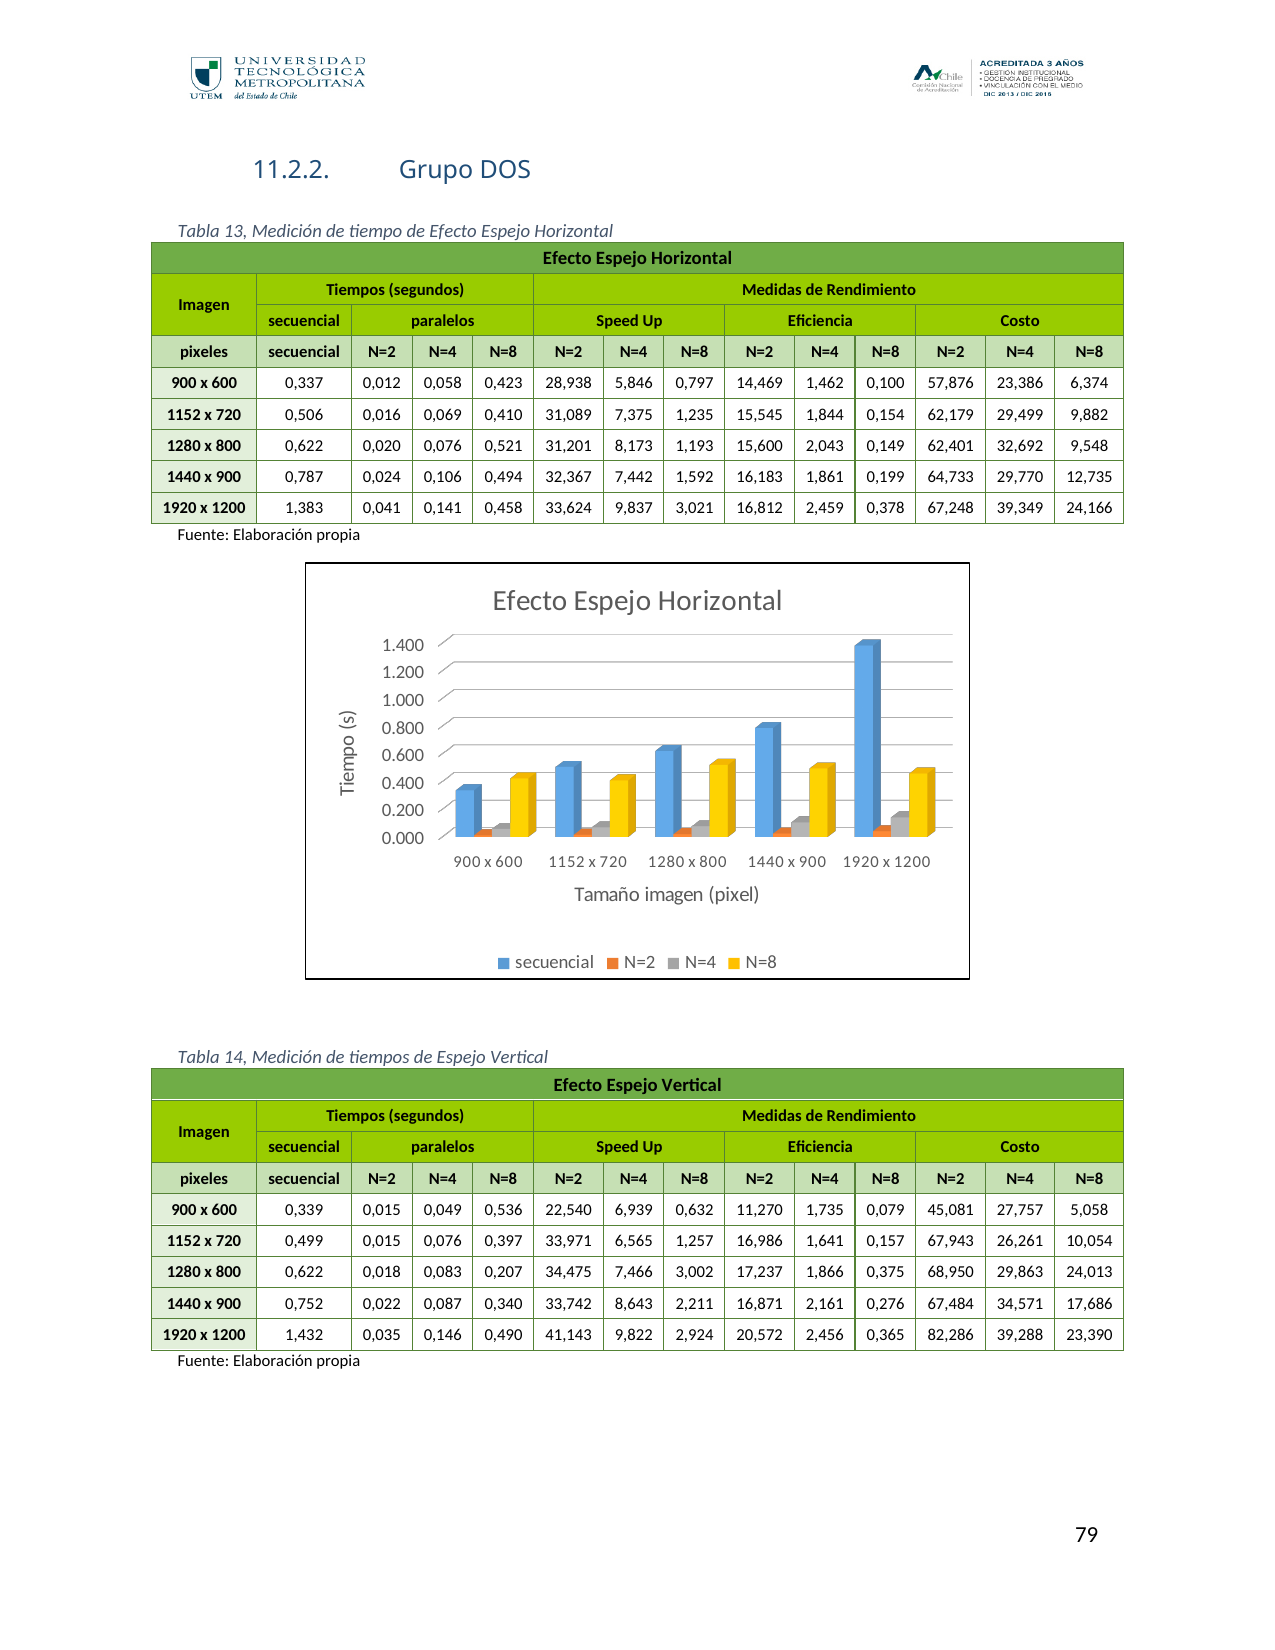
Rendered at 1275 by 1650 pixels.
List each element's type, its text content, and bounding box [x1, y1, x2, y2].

table_cell 0,069 [413, 399, 472, 429]
table_cell 82,286 [916, 1319, 985, 1349]
table_cell 64,733 [916, 461, 985, 492]
table_cell 1,866 [795, 1257, 854, 1287]
table_cell 12,735 [1055, 461, 1123, 492]
table_cell Costo [916, 305, 1123, 335]
table_cell 0,020 [352, 430, 412, 460]
table_cell 0,632 [664, 1194, 724, 1224]
table_cell secuencial [257, 336, 351, 367]
table_cell 0,797 [664, 368, 724, 398]
table_cell 1440 x 900 [152, 461, 256, 492]
table_cell 1920 x 1200 [152, 493, 256, 523]
table_cell 31,089 [534, 399, 603, 429]
table_cell 0,079 [856, 1194, 915, 1224]
table_cell 10,054 [1055, 1226, 1123, 1256]
table_cell 11,270 [725, 1194, 794, 1224]
table_cell 16,986 [725, 1226, 794, 1256]
table_cell Costo [916, 1132, 1123, 1162]
table_cell 5,846 [604, 368, 663, 398]
table_cell N=8 [664, 1163, 724, 1193]
table_cell N=8 [473, 336, 533, 367]
table_cell 32,692 [986, 430, 1054, 460]
table_cell 23,390 [1055, 1319, 1123, 1349]
table_cell 0,024 [352, 461, 412, 492]
table_cell 15,600 [725, 430, 794, 460]
table_cell Eficiencia [725, 305, 915, 335]
table_cell 1280 x 800 [152, 430, 256, 460]
table_cell 33,624 [534, 493, 603, 523]
table_cell 6,374 [1055, 368, 1123, 398]
table_cell Imagen [152, 274, 256, 335]
table_cell pixeles [152, 1163, 256, 1193]
table_cell 1,735 [795, 1194, 854, 1224]
table_cell 2,161 [795, 1288, 854, 1318]
table_cell 41,143 [534, 1319, 603, 1349]
table_cell 32,367 [534, 461, 603, 492]
table_cell 29,499 [986, 399, 1054, 429]
table_cell 7,375 [604, 399, 663, 429]
table_cell 68,950 [916, 1257, 985, 1287]
table_cell 0,397 [473, 1226, 533, 1256]
table_cell 0,207 [473, 1257, 533, 1287]
table_cell N=2 [534, 1163, 603, 1193]
table_cell 15,545 [725, 399, 794, 429]
table_cell N=4 [413, 1163, 472, 1193]
table_cell 16,183 [725, 461, 794, 492]
table_cell 6,565 [604, 1226, 663, 1256]
table_cell 1,193 [664, 430, 724, 460]
table_cell 14,469 [725, 368, 794, 398]
table_cell 900 x 600 [152, 1194, 256, 1224]
table_cell 0,049 [413, 1194, 472, 1224]
table_cell 2,459 [795, 493, 854, 523]
picture [177, 34, 389, 117]
table_cell N=8 [856, 336, 915, 367]
table_cell N=2 [352, 1163, 412, 1193]
table_cell Tiempos (segundos) [257, 274, 533, 304]
table_cell 0,276 [856, 1288, 915, 1318]
table_cell 28,938 [534, 368, 603, 398]
table_cell 33,742 [534, 1288, 603, 1318]
table_cell 1,641 [795, 1226, 854, 1256]
table_cell N=4 [986, 336, 1054, 367]
table_cell 24,166 [1055, 493, 1123, 523]
table_cell N=8 [473, 1163, 533, 1193]
picture [896, 32, 1095, 117]
table_cell 0,458 [473, 493, 533, 523]
table_cell 20,572 [725, 1319, 794, 1349]
table_cell 0,622 [257, 430, 351, 460]
table_cell 45,081 [916, 1194, 985, 1224]
table_cell 17,686 [1055, 1288, 1123, 1318]
table_cell 0,499 [257, 1226, 351, 1256]
table_cell 34,475 [534, 1257, 603, 1287]
table_cell 6,939 [604, 1194, 663, 1224]
table_cell 0,752 [257, 1288, 351, 1318]
table_cell 0,149 [856, 430, 915, 460]
table_cell 0,100 [856, 368, 915, 398]
table_cell 0,083 [413, 1257, 472, 1287]
table_cell 62,179 [916, 399, 985, 429]
table_cell 7,466 [604, 1257, 663, 1287]
table_cell 0,058 [413, 368, 472, 398]
table_cell 0,375 [856, 1257, 915, 1287]
table_cell N=2 [352, 336, 412, 367]
table_cell 3,021 [664, 493, 724, 523]
table_cell 33,971 [534, 1226, 603, 1256]
table_cell 0,423 [473, 368, 533, 398]
table_cell Eficiencia [725, 1132, 915, 1162]
table_cell 1,257 [664, 1226, 724, 1256]
table_cell 3,002 [664, 1257, 724, 1287]
text Fuente: Elaboración propia [177, 524, 1098, 544]
table_cell 23,386 [986, 368, 1054, 398]
table_cell 39,349 [986, 493, 1054, 523]
table_cell 0,157 [856, 1226, 915, 1256]
table_cell N=8 [1055, 336, 1123, 367]
table_cell secuencial [257, 1163, 351, 1193]
table_cell 2,924 [664, 1319, 724, 1349]
table_cell 0,146 [413, 1319, 472, 1349]
text Tabla 13, Medición de tiempo de Efecto Espejo Horizontal [177, 219, 1098, 242]
table_cell 0,378 [856, 493, 915, 523]
table_cell 7,442 [604, 461, 663, 492]
table_cell Speed Up [534, 305, 724, 335]
table_cell 9,548 [1055, 430, 1123, 460]
table_cell 31,201 [534, 430, 603, 460]
table_cell 0,076 [413, 430, 472, 460]
table_cell 22,540 [534, 1194, 603, 1224]
table_cell 17,237 [725, 1257, 794, 1287]
table_cell Imagen [152, 1101, 256, 1162]
table_cell 0,141 [413, 493, 472, 523]
table_cell N=2 [916, 1163, 985, 1193]
table_cell 1920 x 1200 [152, 1319, 256, 1349]
table_cell 0,410 [473, 399, 533, 429]
table_cell 8,643 [604, 1288, 663, 1318]
table_cell 1,592 [664, 461, 724, 492]
table_cell 0,154 [856, 399, 915, 429]
table_cell 0,022 [352, 1288, 412, 1318]
table_cell 0,076 [413, 1226, 472, 1256]
table_cell Medidas de Rendimiento [534, 1101, 1123, 1131]
text Fuente: Elaboración propia [177, 1351, 1098, 1371]
table_cell N=2 [725, 336, 794, 367]
table_cell secuencial [257, 1132, 351, 1162]
table_cell 900 x 600 [152, 368, 256, 398]
table_cell N=4 [604, 336, 663, 367]
table_cell 9,882 [1055, 399, 1123, 429]
table_cell N=8 [856, 1163, 915, 1193]
table_cell 0,521 [473, 430, 533, 460]
table_cell N=2 [534, 336, 603, 367]
table_cell 1152 x 720 [152, 399, 256, 429]
table_cell paralelos [352, 305, 533, 335]
table_cell 0,106 [413, 461, 472, 492]
table_cell 27,757 [986, 1194, 1054, 1224]
table_cell Medidas de Rendimiento [534, 274, 1123, 304]
table_cell 1,462 [795, 368, 854, 398]
table_cell 0,337 [257, 368, 351, 398]
table_cell N=2 [725, 1163, 794, 1193]
table_cell 16,871 [725, 1288, 794, 1318]
table_cell 1440 x 900 [152, 1288, 256, 1318]
table_cell 16,812 [725, 493, 794, 523]
table_cell 9,837 [604, 493, 663, 523]
text Tabla 14, Medición de tiempos de Espejo Vertical [177, 1045, 1098, 1068]
table_cell N=4 [413, 336, 472, 367]
table_cell 0,365 [856, 1319, 915, 1349]
table_cell 1,861 [795, 461, 854, 492]
table_cell 2,456 [795, 1319, 854, 1349]
table_cell N=4 [604, 1163, 663, 1193]
table_cell 24,013 [1055, 1257, 1123, 1287]
table_cell 26,261 [986, 1226, 1054, 1256]
table_cell 2,211 [664, 1288, 724, 1318]
table_cell 67,943 [916, 1226, 985, 1256]
table_cell Tiempos (segundos) [257, 1101, 533, 1131]
table_cell 57,876 [916, 368, 985, 398]
table_cell N=4 [795, 336, 854, 367]
table_cell 39,288 [986, 1319, 1054, 1349]
table_cell 67,484 [916, 1288, 985, 1318]
table_cell 1,383 [257, 493, 351, 523]
table_cell 0,622 [257, 1257, 351, 1287]
table_header Efecto Espejo Horizontal [152, 243, 1123, 273]
table_cell 1280 x 800 [152, 1257, 256, 1287]
table_cell Speed Up [534, 1132, 724, 1162]
table_cell 8,173 [604, 430, 663, 460]
table_cell 0,087 [413, 1288, 472, 1318]
table_cell 0,494 [473, 461, 533, 492]
table_cell 0,490 [473, 1319, 533, 1349]
subtitle Grupo DOS [252, 152, 1098, 186]
table_cell 0,536 [473, 1194, 533, 1224]
table_cell 0,018 [352, 1257, 412, 1287]
table_cell 67,248 [916, 493, 985, 523]
table_cell 9,822 [604, 1319, 663, 1349]
table_cell secuencial [257, 305, 351, 335]
table_cell 0,041 [352, 493, 412, 523]
table_cell 0,015 [352, 1194, 412, 1224]
table_cell 5,058 [1055, 1194, 1123, 1224]
table_cell 0,199 [856, 461, 915, 492]
table_cell N=2 [916, 336, 985, 367]
table_cell paralelos [352, 1132, 533, 1162]
table_cell 0,015 [352, 1226, 412, 1256]
table_cell 0,506 [257, 399, 351, 429]
table_cell 1,844 [795, 399, 854, 429]
table_cell 2,043 [795, 430, 854, 460]
table_cell 34,571 [986, 1288, 1054, 1318]
table_cell N=8 [1055, 1163, 1123, 1193]
table_cell 0,016 [352, 399, 412, 429]
table_cell 0,787 [257, 461, 351, 492]
table_cell N=8 [664, 336, 724, 367]
table_cell 0,012 [352, 368, 412, 398]
table_header Efecto Espejo Vertical [152, 1069, 1123, 1099]
table_cell 1,235 [664, 399, 724, 429]
table_cell 62,401 [916, 430, 985, 460]
table_cell 29,770 [986, 461, 1054, 492]
table_cell 0,340 [473, 1288, 533, 1318]
table_cell 1,432 [257, 1319, 351, 1349]
table_cell 0,339 [257, 1194, 351, 1224]
table_cell 29,863 [986, 1257, 1054, 1287]
table_cell N=4 [795, 1163, 854, 1193]
table_cell 1152 x 720 [152, 1226, 256, 1256]
table_cell 0,035 [352, 1319, 412, 1349]
table_cell N=4 [986, 1163, 1054, 1193]
table_cell pixeles [152, 336, 256, 367]
